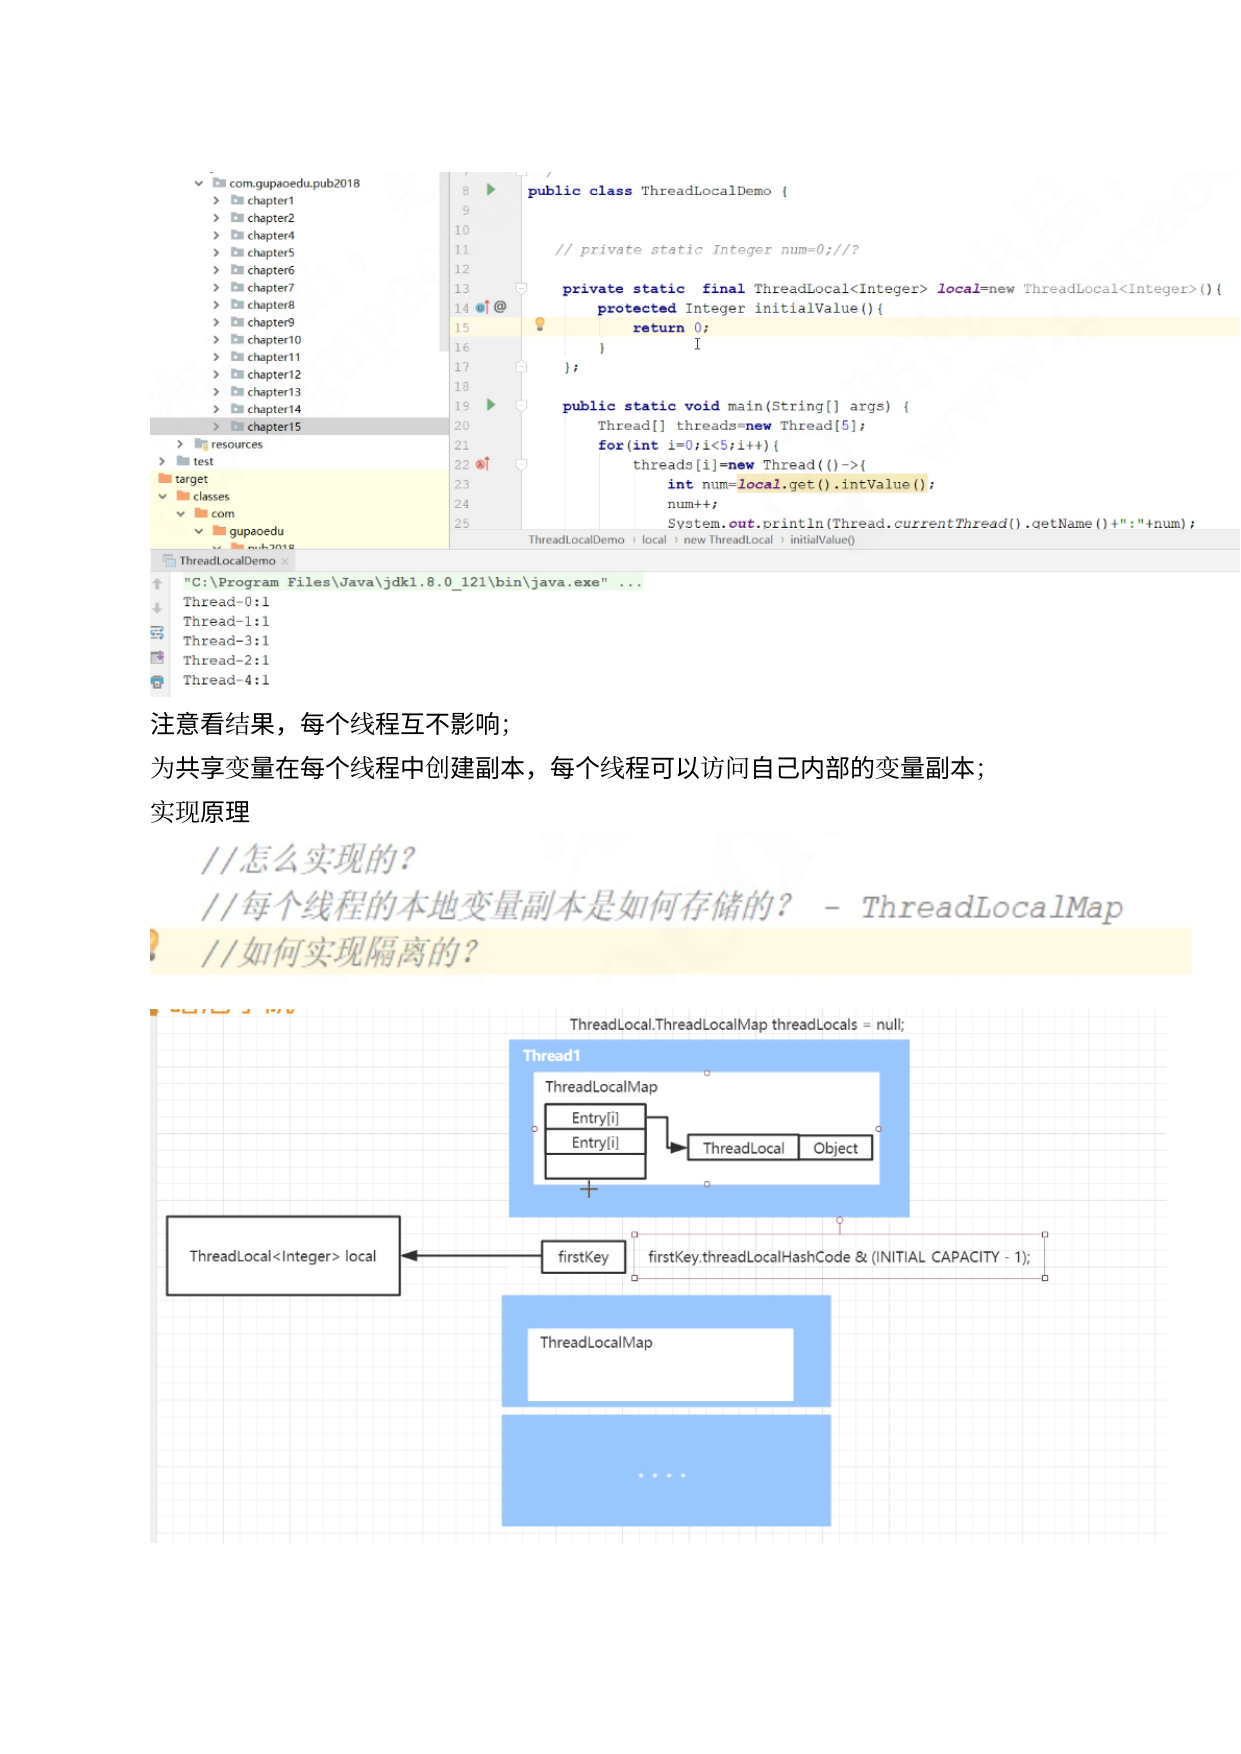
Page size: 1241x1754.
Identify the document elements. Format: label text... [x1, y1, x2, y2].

text 实现原理 [150, 789, 1090, 832]
text 为共享变量在每个线程中创建副本，每个线程可以访问自己内部的变量副本； [150, 745, 1090, 789]
picture [150, 172, 1241, 697]
picture [150, 832, 1192, 985]
picture [150, 1009, 1167, 1543]
text 注意看结果，每个线程互不影响； [150, 701, 1090, 745]
